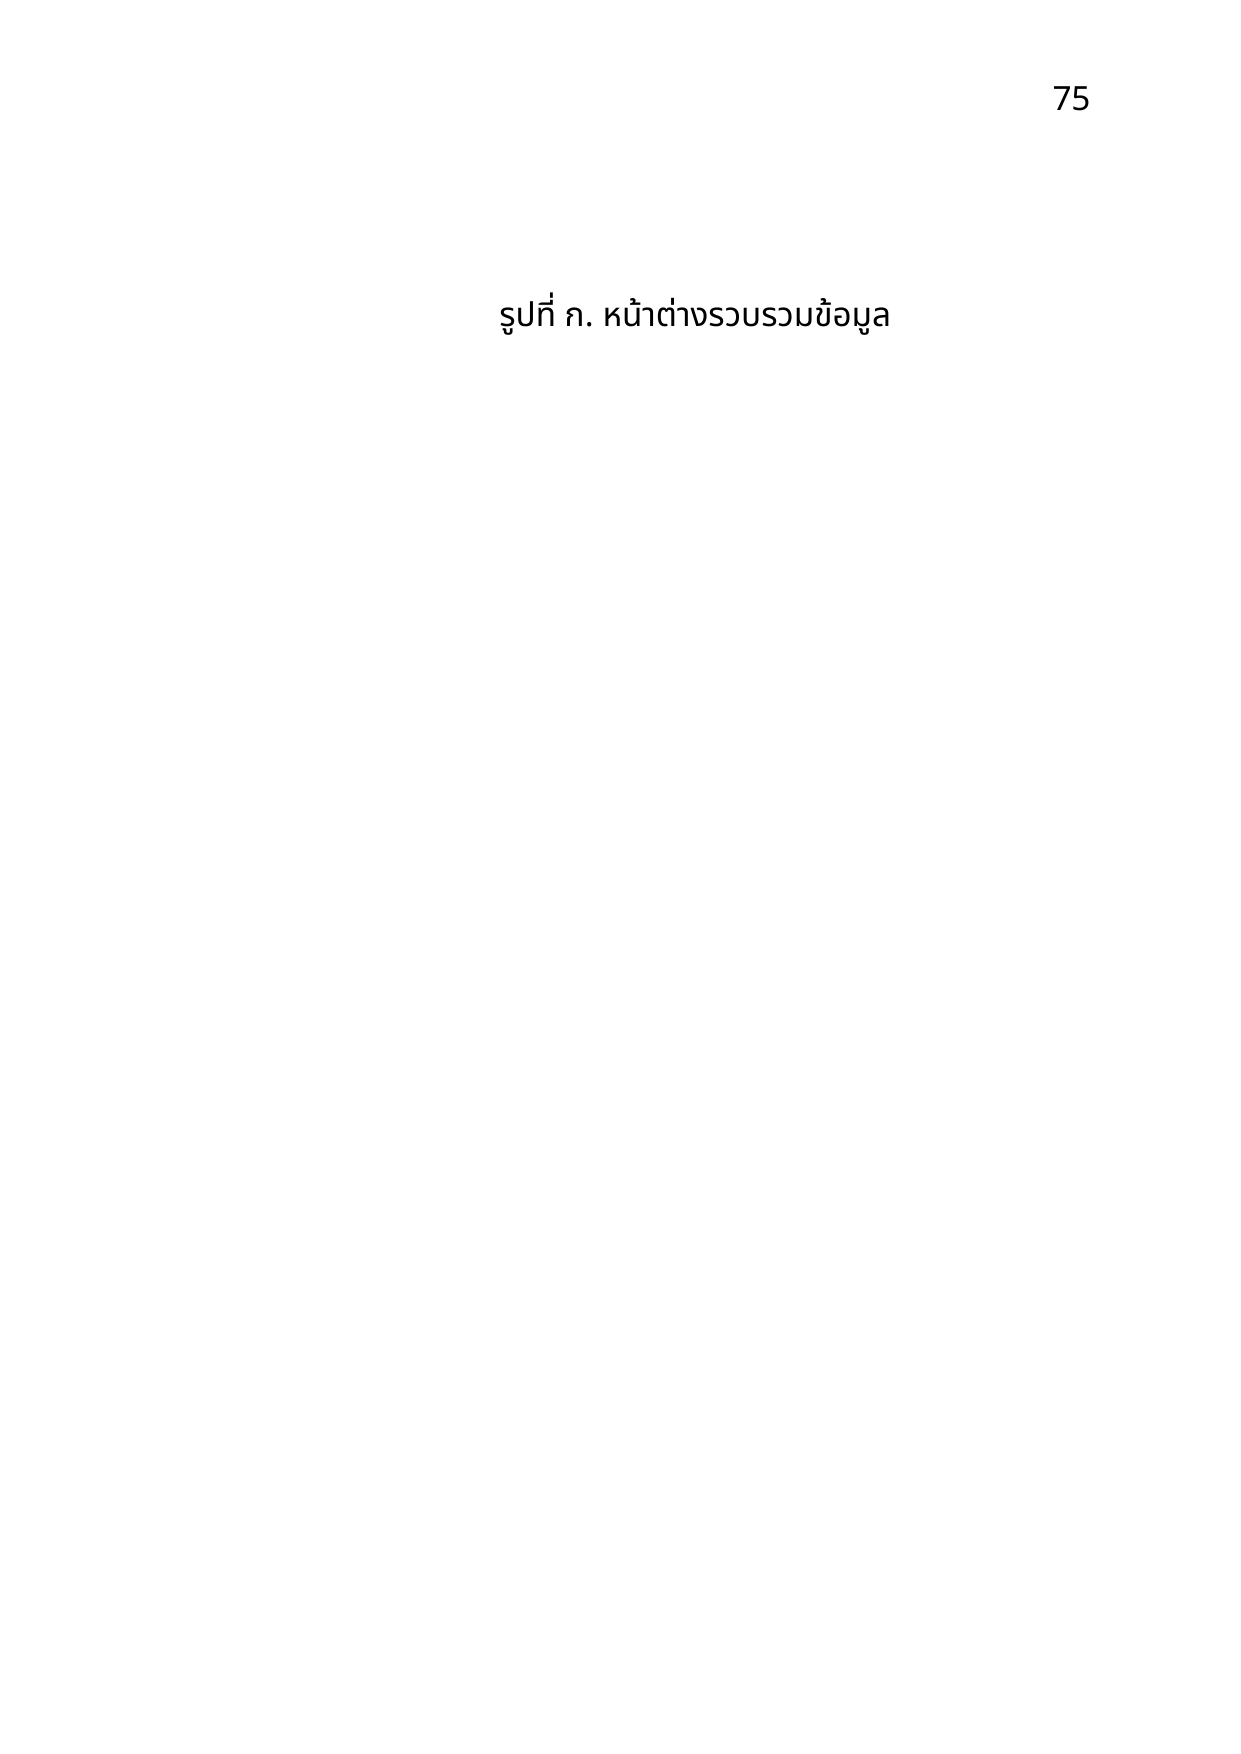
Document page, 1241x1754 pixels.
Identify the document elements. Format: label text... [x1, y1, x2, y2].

text รูปที่ ก. หน้าต่างรวบรวมข้อมูล [225, 291, 1090, 341]
